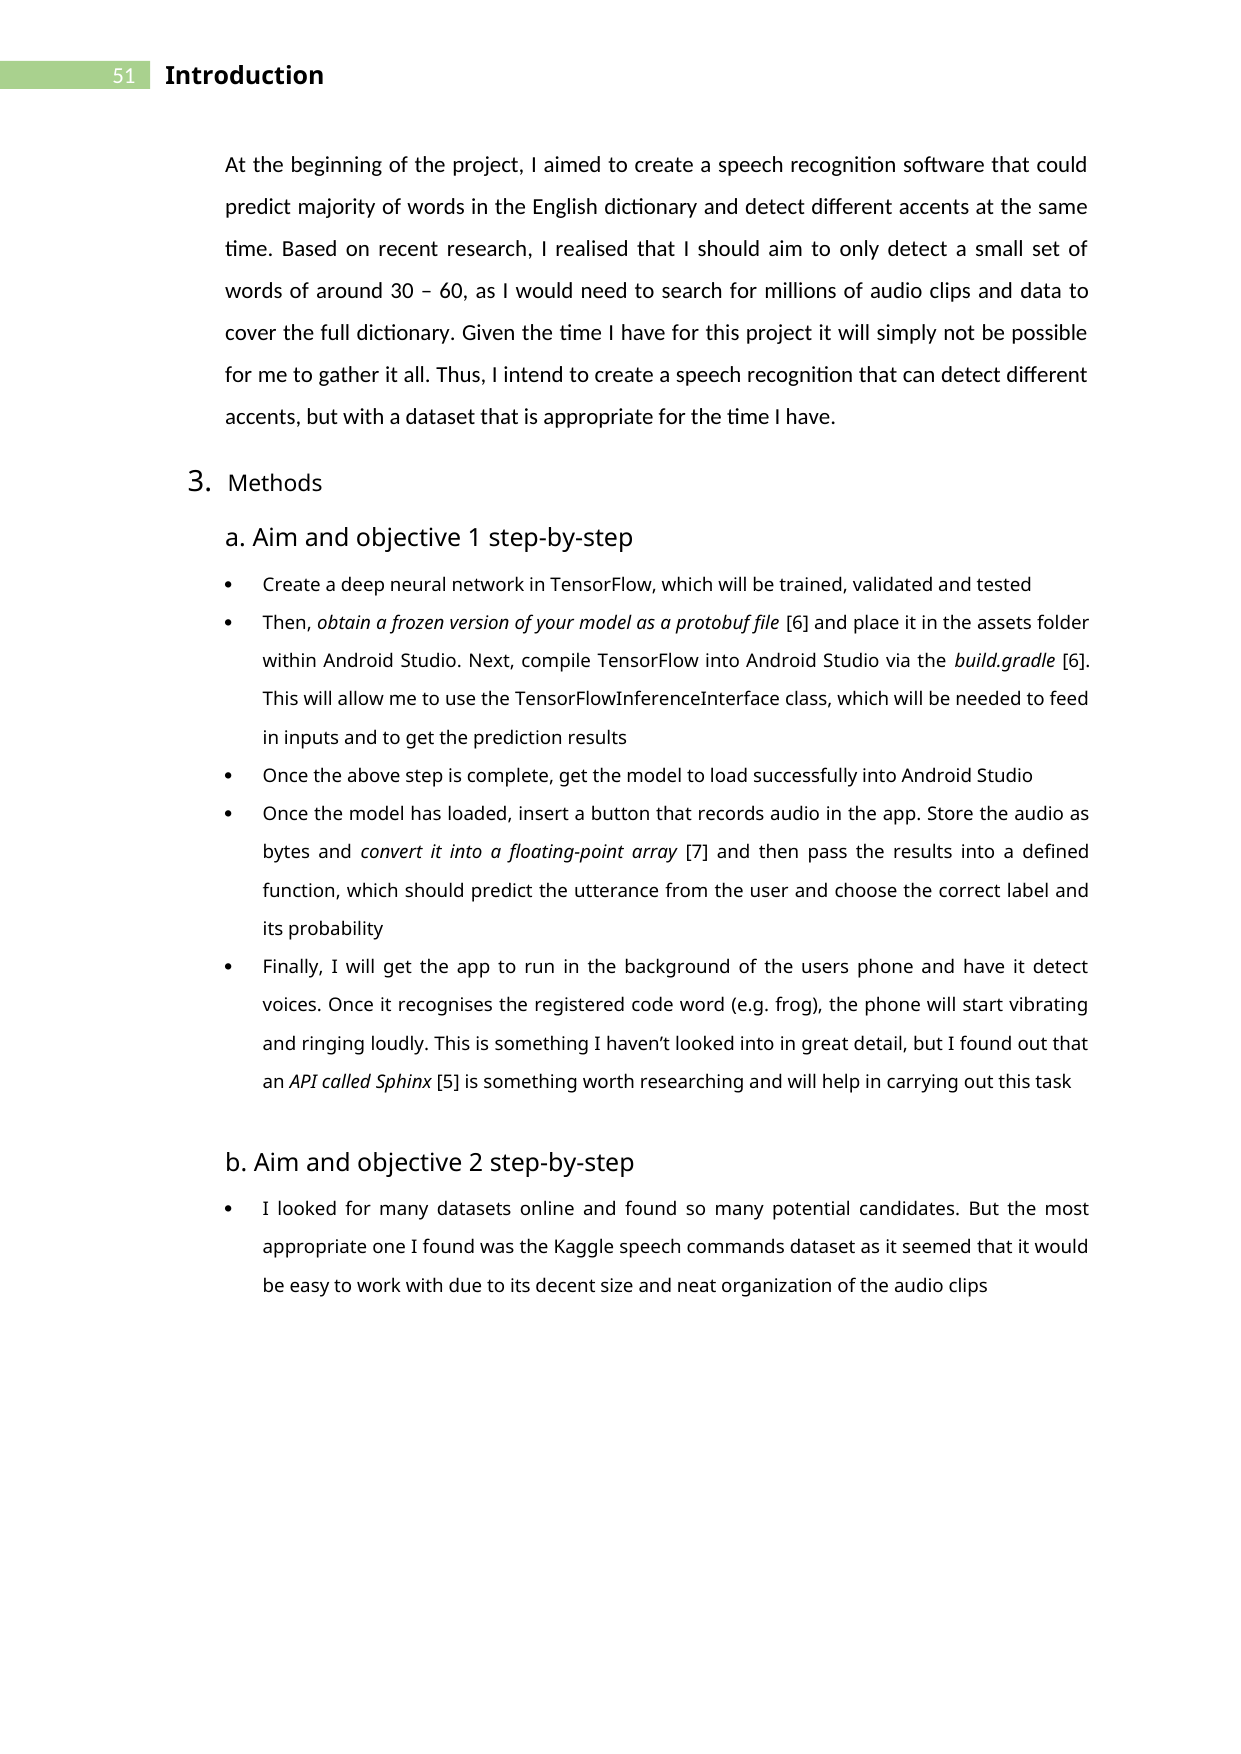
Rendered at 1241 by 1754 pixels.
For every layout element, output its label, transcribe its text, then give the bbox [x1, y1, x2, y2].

list Create a deep neural network in TensorFlow, which will be trained, validated and tested [225, 571, 1090, 597]
list Then, obtain a frozen version of your model as a protobuf file [6] and place it in the assets folder within Android Studio. Next, compile TensorFlow into Android Studio via the build.gradle [6]. This will allow me to use the TensorFlowInferenceInterface class, which will be needed to feed in inputs and to get the prediction results [225, 609, 1090, 749]
text At the beginning of the project, I aimed to create a speech recognition software that could predict majority of words in the English dictionary and detect different accents at the same time. Based on recent research, I realised that I should aim to only detect a small set of words of around 30 – 60, as I would need to search for millions of audio clips and data to cover the full dictionary. Given the time I have for this project it will simply not be possible for me to gather it all. Thus, I intend to create a speech recognition that can detect different accents, but with a dataset that is appropriate for the time I have. [225, 150, 1090, 430]
list Finally, I will get the app to run in the background of the users phone and have it detect voices. Once it recognises the registered code word (e.g. frog), the phone will start vibrating and ringing loudly. This is something I haven’t looked into in great detail, but I found out that an API called Sphinx [5] is something worth researching and will help in carrying out this task [225, 953, 1090, 1093]
text Methods [187, 461, 1090, 500]
list I looked for many datasets online and found so many potential candidates. But the most appropriate one I found was the Kaggle speech commands dataset as it seemed that it would be easy to work with due to its decent size and neat organization of the audio clips [225, 1196, 1090, 1297]
list Once the model has loaded, insert a button that records audio in the app. Store the audio as bytes and convert it into a floating-point array [7] and then pass the results into a defined function, which should predict the utterance from the user and choose the correct label and its probability [225, 800, 1090, 941]
text Aim and objective 2 step-by-step [225, 1144, 1090, 1178]
text Aim and objective 1 step-by-step [225, 520, 1090, 554]
list Once the above step is complete, get the model to load successfully into Android Studio [225, 762, 1090, 788]
